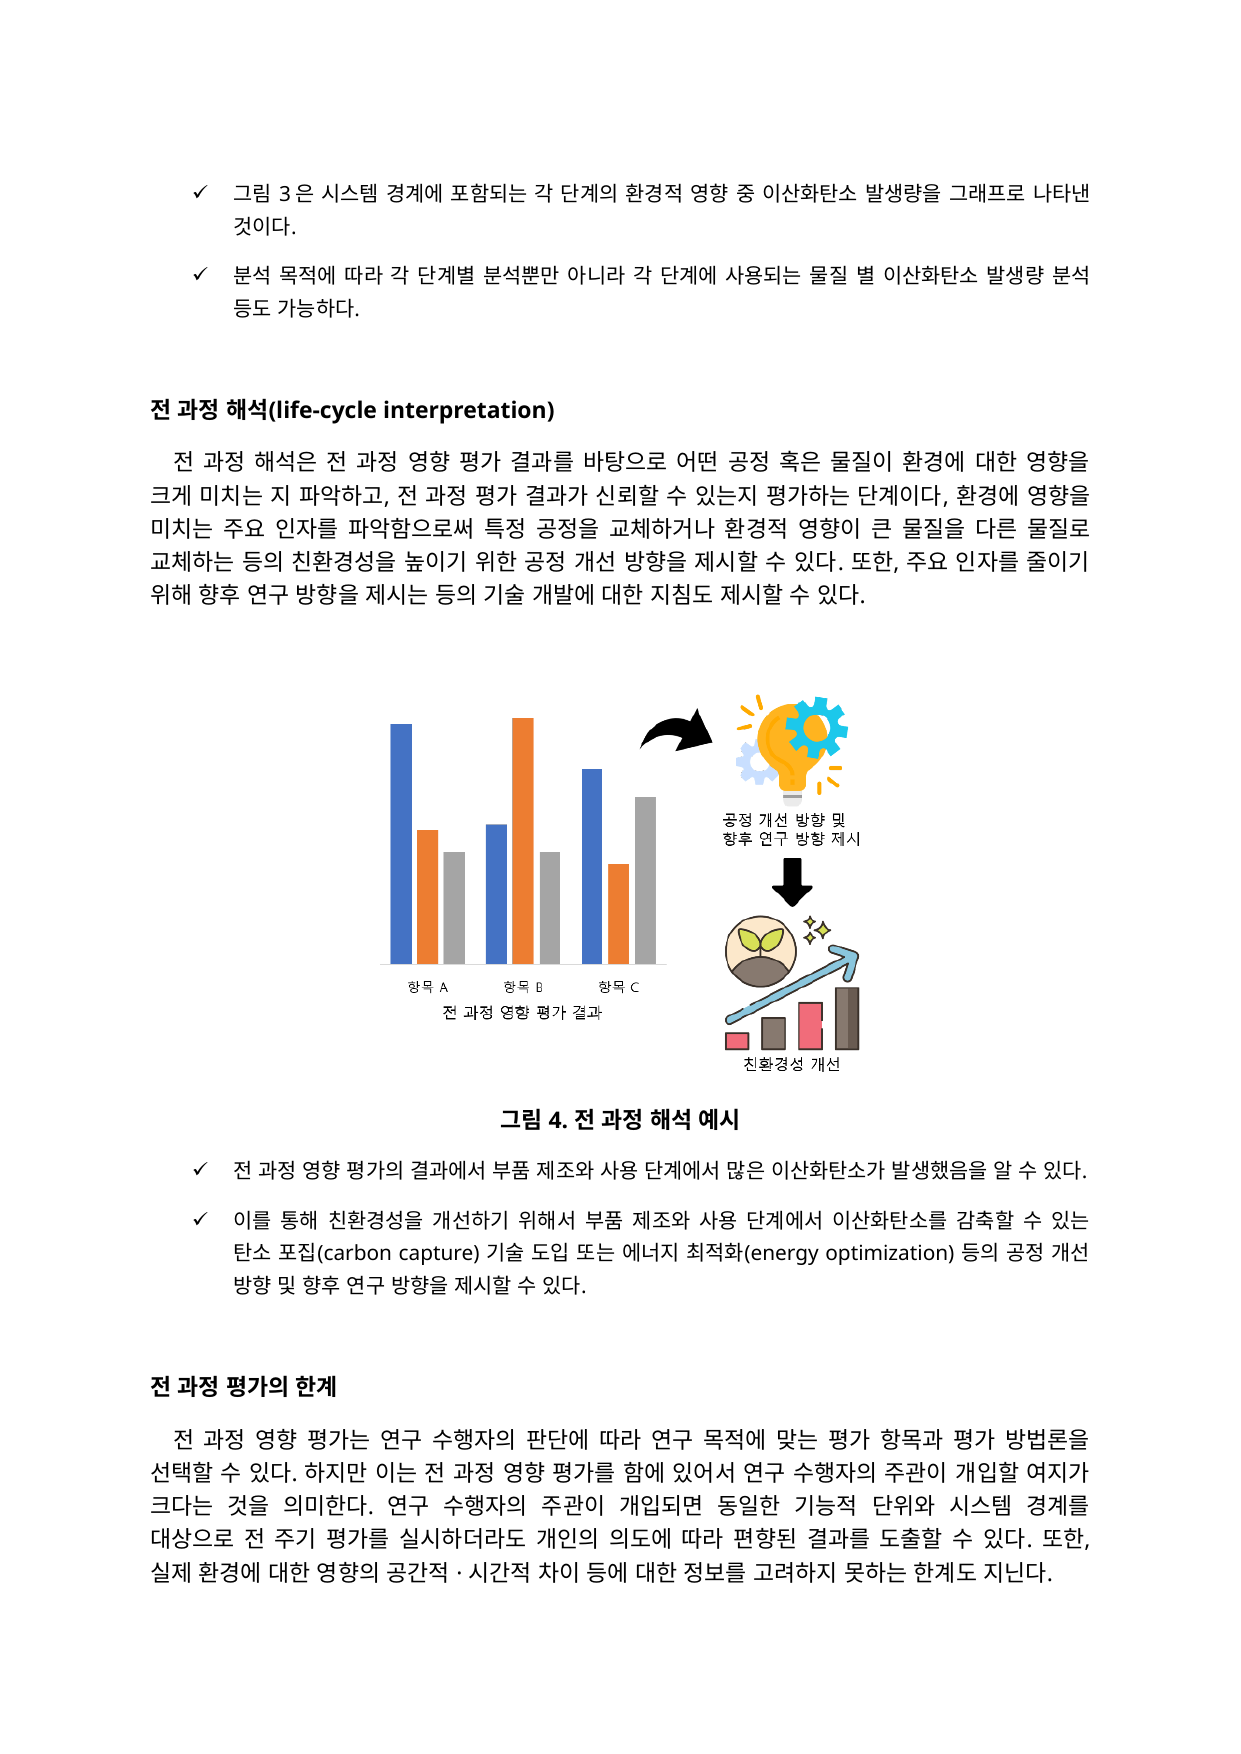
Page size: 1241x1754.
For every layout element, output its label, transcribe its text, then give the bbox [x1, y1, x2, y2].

text 전 과정 영향 평가는 연구 수행자의 판단에 따라 연구 목적에 맞는 평가 항목과 평가 방법론을 선택할 수 있다. 하지만 이는 전 과정 영향 평가를 함에 있어서 연구 수행자의 주관이 개입할 여지가 크다는 것을 의미한다. 연구 수행자의 주관이 개입되면 동일한 기능적 단위와 시스템 경계를 대상으로 전 주기 평가를 실시하더라도 개인의 의도에 따라 편향된 결과를 도출할 수 있다. 또한, 실제 환경에 대한 영향의 공간적 · 시간적 차이 등에 대한 정보를 고려하지 못하는 한계도 지닌다. [150, 1421, 1090, 1588]
list 그림 3은 시스템 경계에 포함되는 각 단계의 환경적 영향 중 이산화탄소 발생량을 그래프로 나타낸 것이다. [192, 177, 1090, 240]
text 그림 4. 전 과정 해석 예시 [150, 1102, 1090, 1135]
list 전 과정 영향 평가의 결과에서 부품 제조와 사용 단계에서 많은 이산화탄소가 발생했음을 알 수 있다. [192, 1154, 1090, 1185]
list 이를 통해 친환경성을 개선하기 위해서 부품 제조와 사용 단계에서 이산화탄소를 감축할 수 있는 탄소 포집(carbon capture) 기술 도입 또는 에너지 최적화(energy optimization) 등의 공정 개선 방향 및 향후 연구 방향을 제시할 수 있다. [192, 1204, 1090, 1299]
text 전 과정 해석은 전 과정 영향 평가 결과를 바탕으로 어떤 공정 혹은 물질이 환경에 대한 영향을 크게 미치는 지 파악하고, 전 과정 평가 결과가 신뢰할 수 있는지 평가하는 단계이다, 환경에 영향을 미치는 주요 인자를 파악함으로써 특정 공정을 교체하거나 환경적 영향이 큰 물질을 다른 물질로 교체하는 등의 친환경성을 높이기 위한 공정 개선 방향을 제시할 수 있다. 또한, 주요 인자를 줄이기 위해 향후 연구 방향을 제시는 등의 기술 개발에 대한 지침도 제시할 수 있다. [150, 444, 1090, 611]
subtitle 전 과정 해석(life-cycle interpretation) [150, 392, 1090, 425]
list 분석 목적에 따라 각 단계별 분석뿐만 아니라 각 단계에 사용되는 물질 별 이산화탄소 발생량 분석 등도 가능하다. [192, 259, 1090, 322]
picture [370, 675, 870, 1083]
subtitle 전 과정 평가의 한계 [150, 1369, 1090, 1402]
